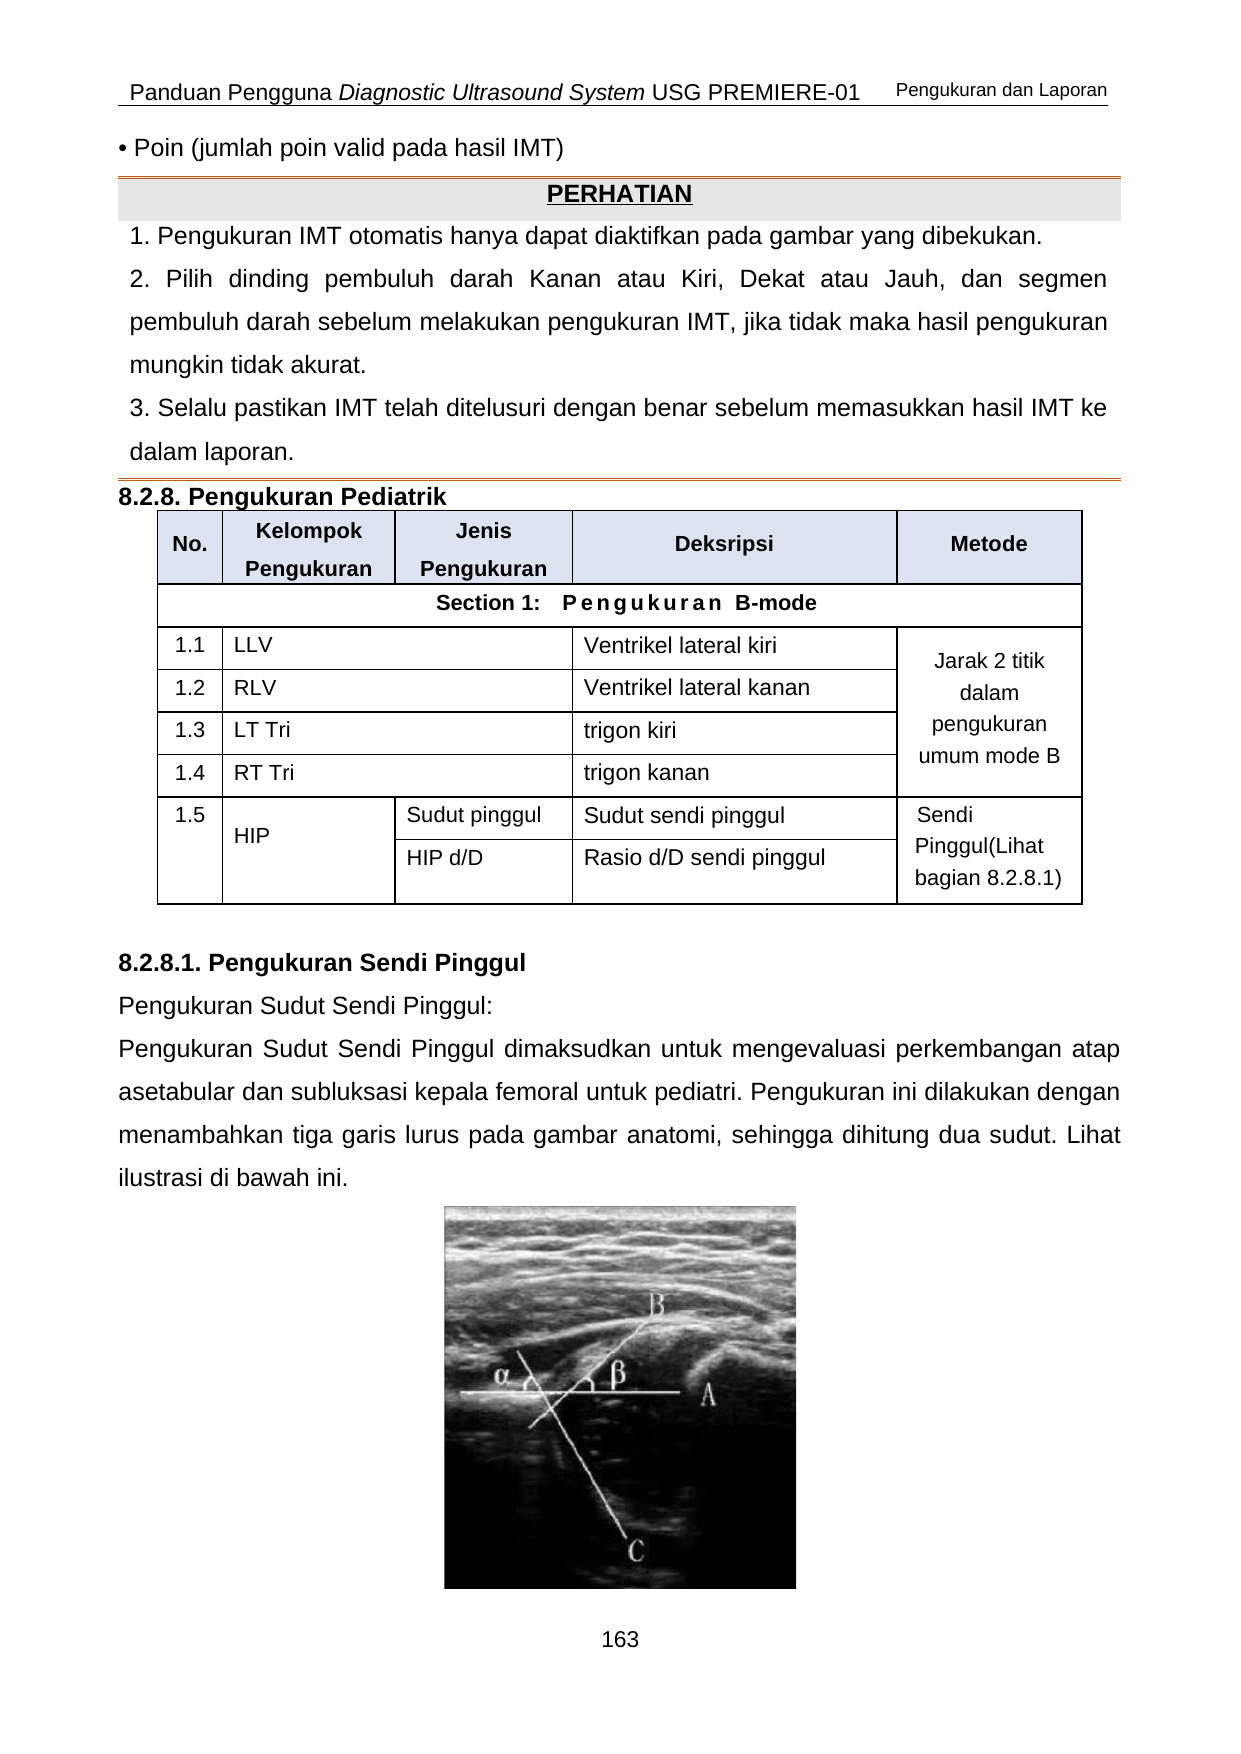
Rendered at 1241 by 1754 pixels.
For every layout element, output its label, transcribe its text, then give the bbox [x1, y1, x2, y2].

subtitle 8.2.8. Pengukuran Pediatrik [118, 481, 1112, 510]
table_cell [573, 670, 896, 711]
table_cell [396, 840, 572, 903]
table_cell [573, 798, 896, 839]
picture [444, 1206, 797, 1589]
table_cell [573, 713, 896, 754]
text Pengukuran Sudut Sendi Pinggul: [118, 991, 1122, 1019]
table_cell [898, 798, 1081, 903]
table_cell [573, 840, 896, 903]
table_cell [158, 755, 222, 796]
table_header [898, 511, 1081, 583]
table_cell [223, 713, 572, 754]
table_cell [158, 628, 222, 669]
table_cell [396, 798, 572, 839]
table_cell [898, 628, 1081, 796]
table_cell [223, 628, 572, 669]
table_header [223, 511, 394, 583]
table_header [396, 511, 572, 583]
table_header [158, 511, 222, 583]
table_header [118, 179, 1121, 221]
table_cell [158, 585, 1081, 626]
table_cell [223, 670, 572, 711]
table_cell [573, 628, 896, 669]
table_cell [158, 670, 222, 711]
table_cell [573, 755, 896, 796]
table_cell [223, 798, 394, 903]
text Pengukuran Sudut Sendi Pinggul dimaksudkan untuk mengevaluasi perkembangan atap asetabular dan subluksasi kepala femoral untuk pediatri. Pengukuran ini dilakukan dengan menambahkan tiga garis lurus pada gambar anatomi, sehingga dihitung dua sudut. Lihat ilustrasi di bawah ini. [118, 1034, 1122, 1192]
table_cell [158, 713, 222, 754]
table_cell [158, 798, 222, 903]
text • Poin (jumlah poin valid pada hasil IMT) [118, 133, 1122, 161]
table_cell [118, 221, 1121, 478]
text 8.2.8.1. Pengukuran Sendi Pinggul [118, 948, 1122, 976]
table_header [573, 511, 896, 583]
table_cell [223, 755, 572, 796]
